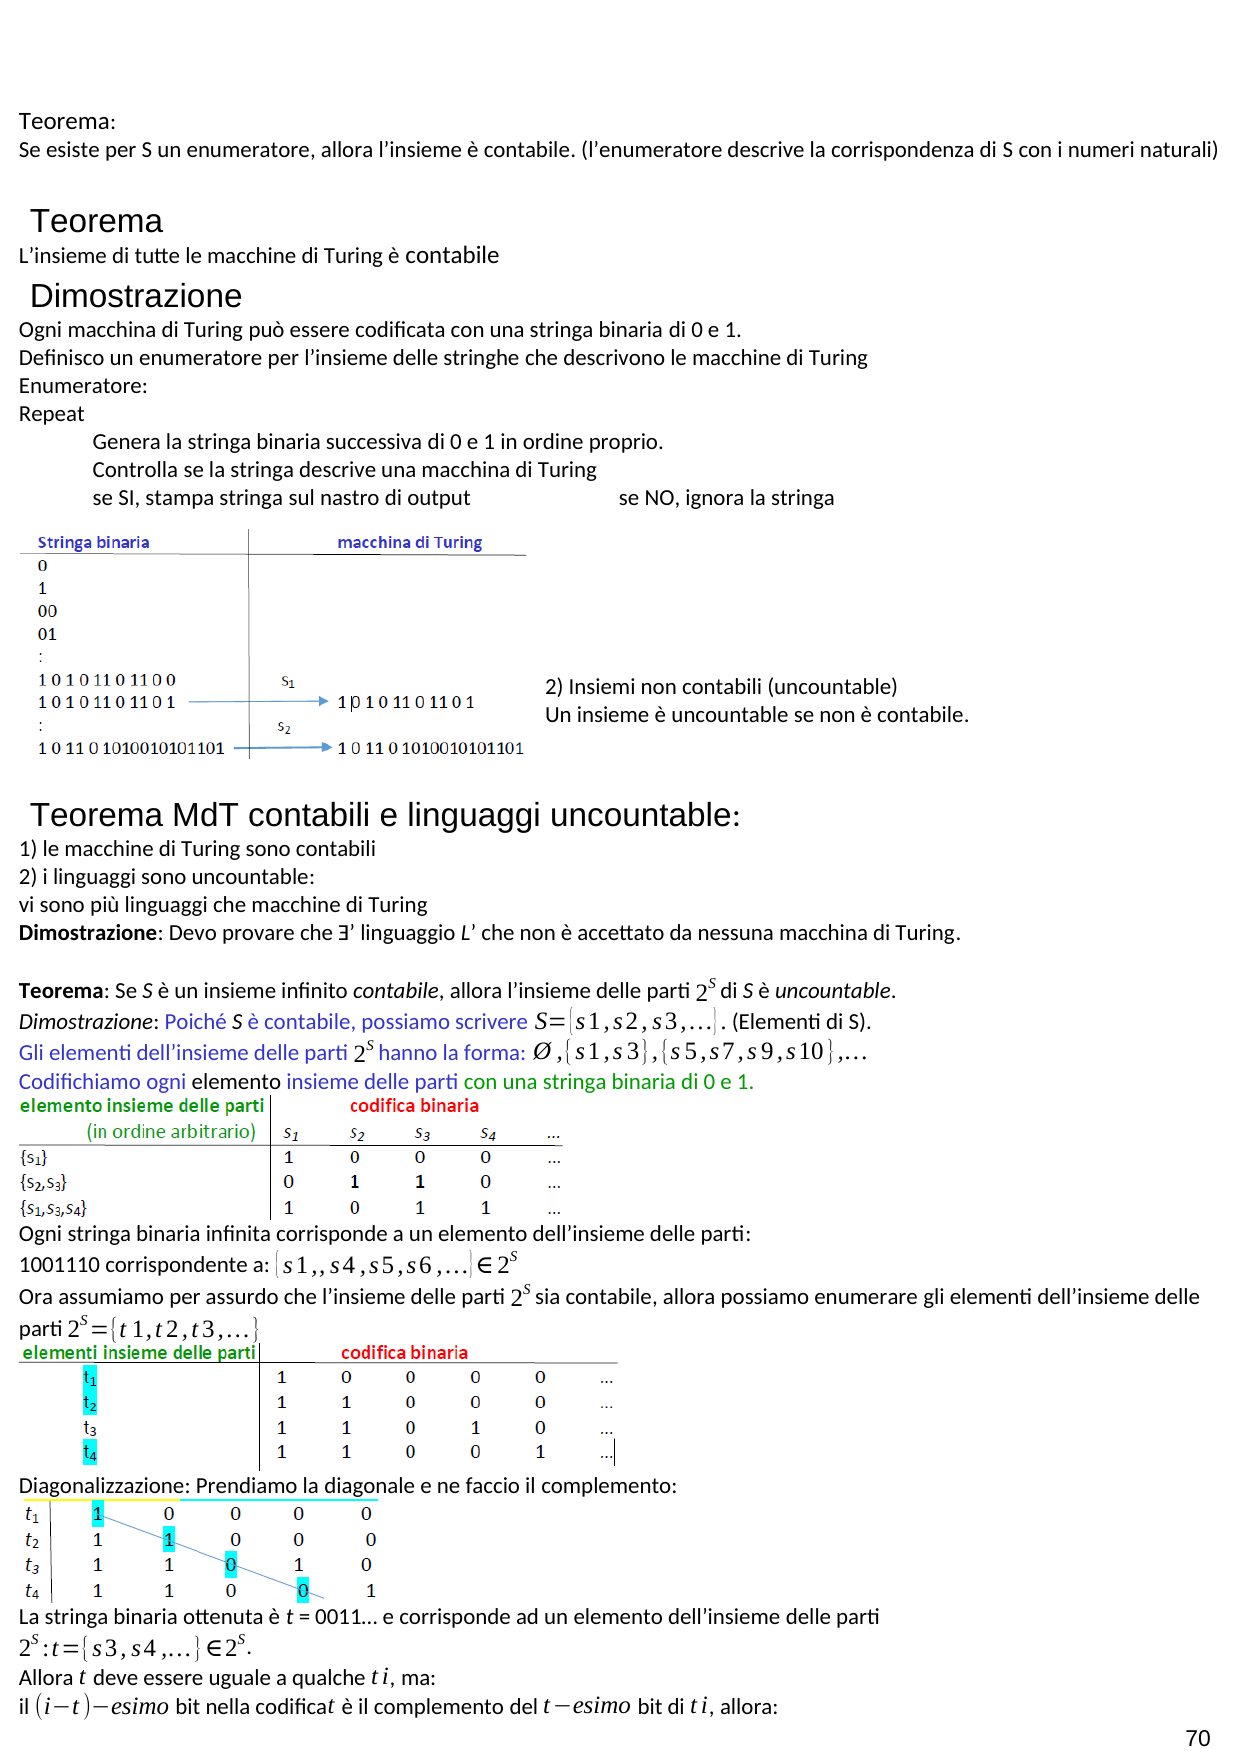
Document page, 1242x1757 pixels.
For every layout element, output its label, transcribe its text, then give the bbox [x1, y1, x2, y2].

text 1) le macchine di Turing sono contabili [19, 834, 1225, 862]
text Ogni macchina di Turing può essere codificata con una stringa binaria di 0 e 1. [19, 315, 1225, 343]
text La stringa binaria ottenuta è t = 0011… e corrisponde ad un elemento dell’insieme delle parti [19, 1602, 1225, 1630]
text se SI, stampa stringa sul nastro di output se NO, ignora la stringa [19, 483, 1225, 511]
text L’insieme di tutte le macchine di Turing è contabile [19, 239, 1225, 269]
subtitle Teorema MdT contabili e linguaggi uncountable: [29, 794, 1225, 834]
picture [18, 529, 527, 759]
picture [18, 1499, 379, 1603]
text Enumeratore: [19, 371, 1225, 399]
text Definisco un enumeratore per l’insieme delle stringhe che descrivono le macchine di Turing [19, 343, 1225, 371]
subtitle Dimostrazione [29, 276, 1225, 315]
text il bit nella codifica è il complemento del bit di , allora: [19, 1691, 1225, 1721]
text Repeat [19, 399, 1225, 427]
text Controlla se la stringa descrive una macchina di Turing [19, 455, 1225, 483]
text Genera la stringa binaria successiva di 0 e 1 in ordine proprio. [19, 427, 1225, 455]
text Ogni stringa binaria infinita corrisponde a un elemento dell’insieme delle parti: [19, 1219, 1225, 1247]
picture [18, 1343, 618, 1471]
text Teorema: [19, 105, 1225, 135]
text . [19, 1630, 1225, 1663]
text Teorema: Se S è un insieme infinito contabile, allora l’insieme delle parti di S è uncountable. [19, 974, 1225, 1006]
subtitle Teorema [29, 201, 1225, 239]
text 2) Insiemi non contabili (uncountable) [527, 672, 1225, 700]
text Diagonalizzazione: Prendiamo la diagonale e ne faccio il complemento: [19, 1471, 1225, 1499]
text Ora assumiamo per assurdo che l’insieme delle parti sia contabile, allora possiamo enumerare gli elementi dell’insieme delle parti [19, 1280, 1225, 1344]
text vi sono più linguaggi che macchine di Turing [19, 891, 1225, 918]
text Un insieme è uncountable se non è contabile. [527, 700, 1225, 728]
text 1001110 corrispondente a: [19, 1247, 1225, 1280]
text Codifichiamo ogni elemento insieme delle parti con una stringa binaria di 0 e 1. [19, 1067, 1225, 1096]
text Dimostrazione: Devo provare che Ǝ’ linguaggio L’ che non è accettato da nessuna macchina di Turing. [19, 918, 1225, 947]
text 2) i linguaggi sono uncountable: [19, 862, 1225, 891]
text Gli elementi dell’insieme delle parti hanno la forma: [19, 1036, 1225, 1067]
text Se esiste per S un enumeratore, allora l’insieme è contabile. (l’enumeratore descrive la corrispondenza di S con i numeri naturali) [19, 135, 1225, 163]
text Dimostrazione: Poiché S è contabile, possiamo scrivere (Elementi di S). [19, 1006, 1225, 1036]
picture [18, 1095, 563, 1220]
text Allora deve essere uguale a qualche , ma: [19, 1663, 1225, 1691]
